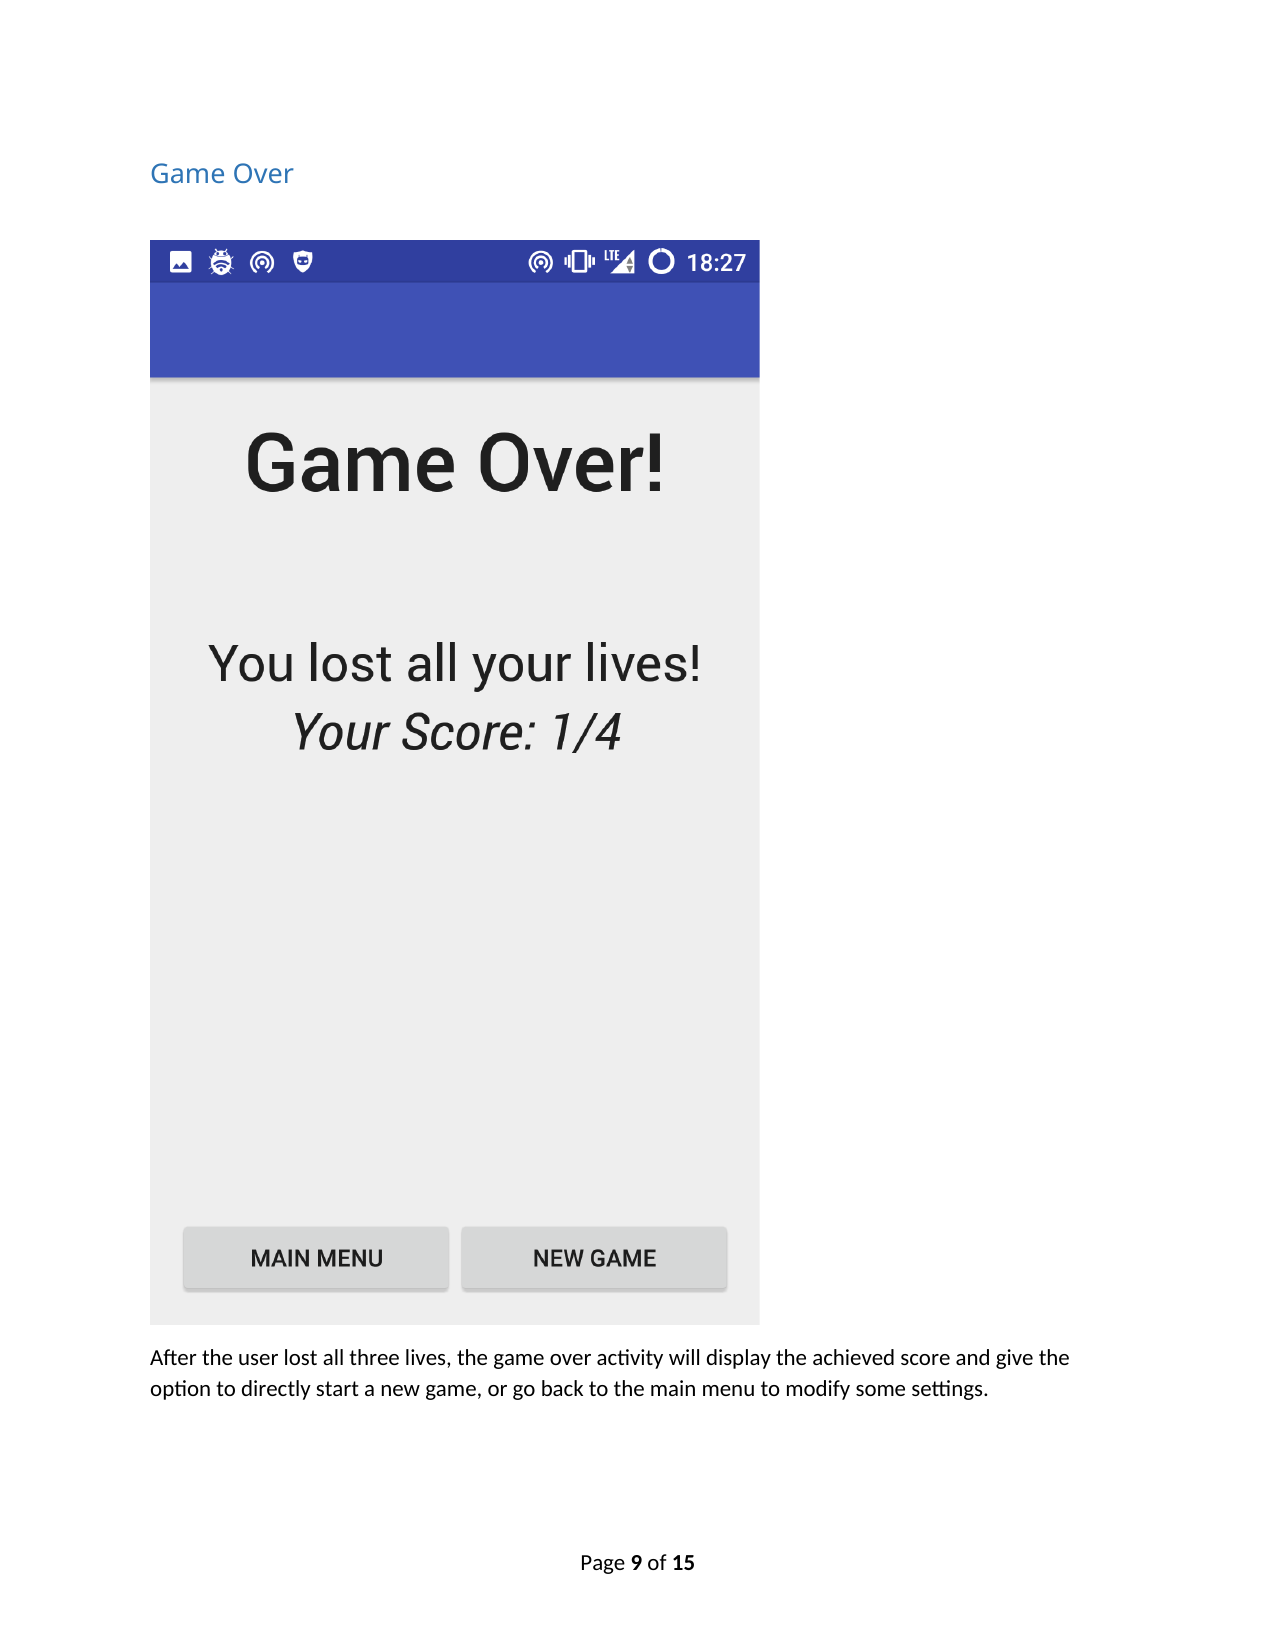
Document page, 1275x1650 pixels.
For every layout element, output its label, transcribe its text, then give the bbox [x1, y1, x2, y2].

text After the user lost all three lives, the game over activity will display the achieved score and give the option to directly start a new game, or go back to the main menu to modify some settings. [150, 1343, 1125, 1402]
picture [150, 240, 760, 1325]
subtitle Game Over [150, 154, 1125, 191]
